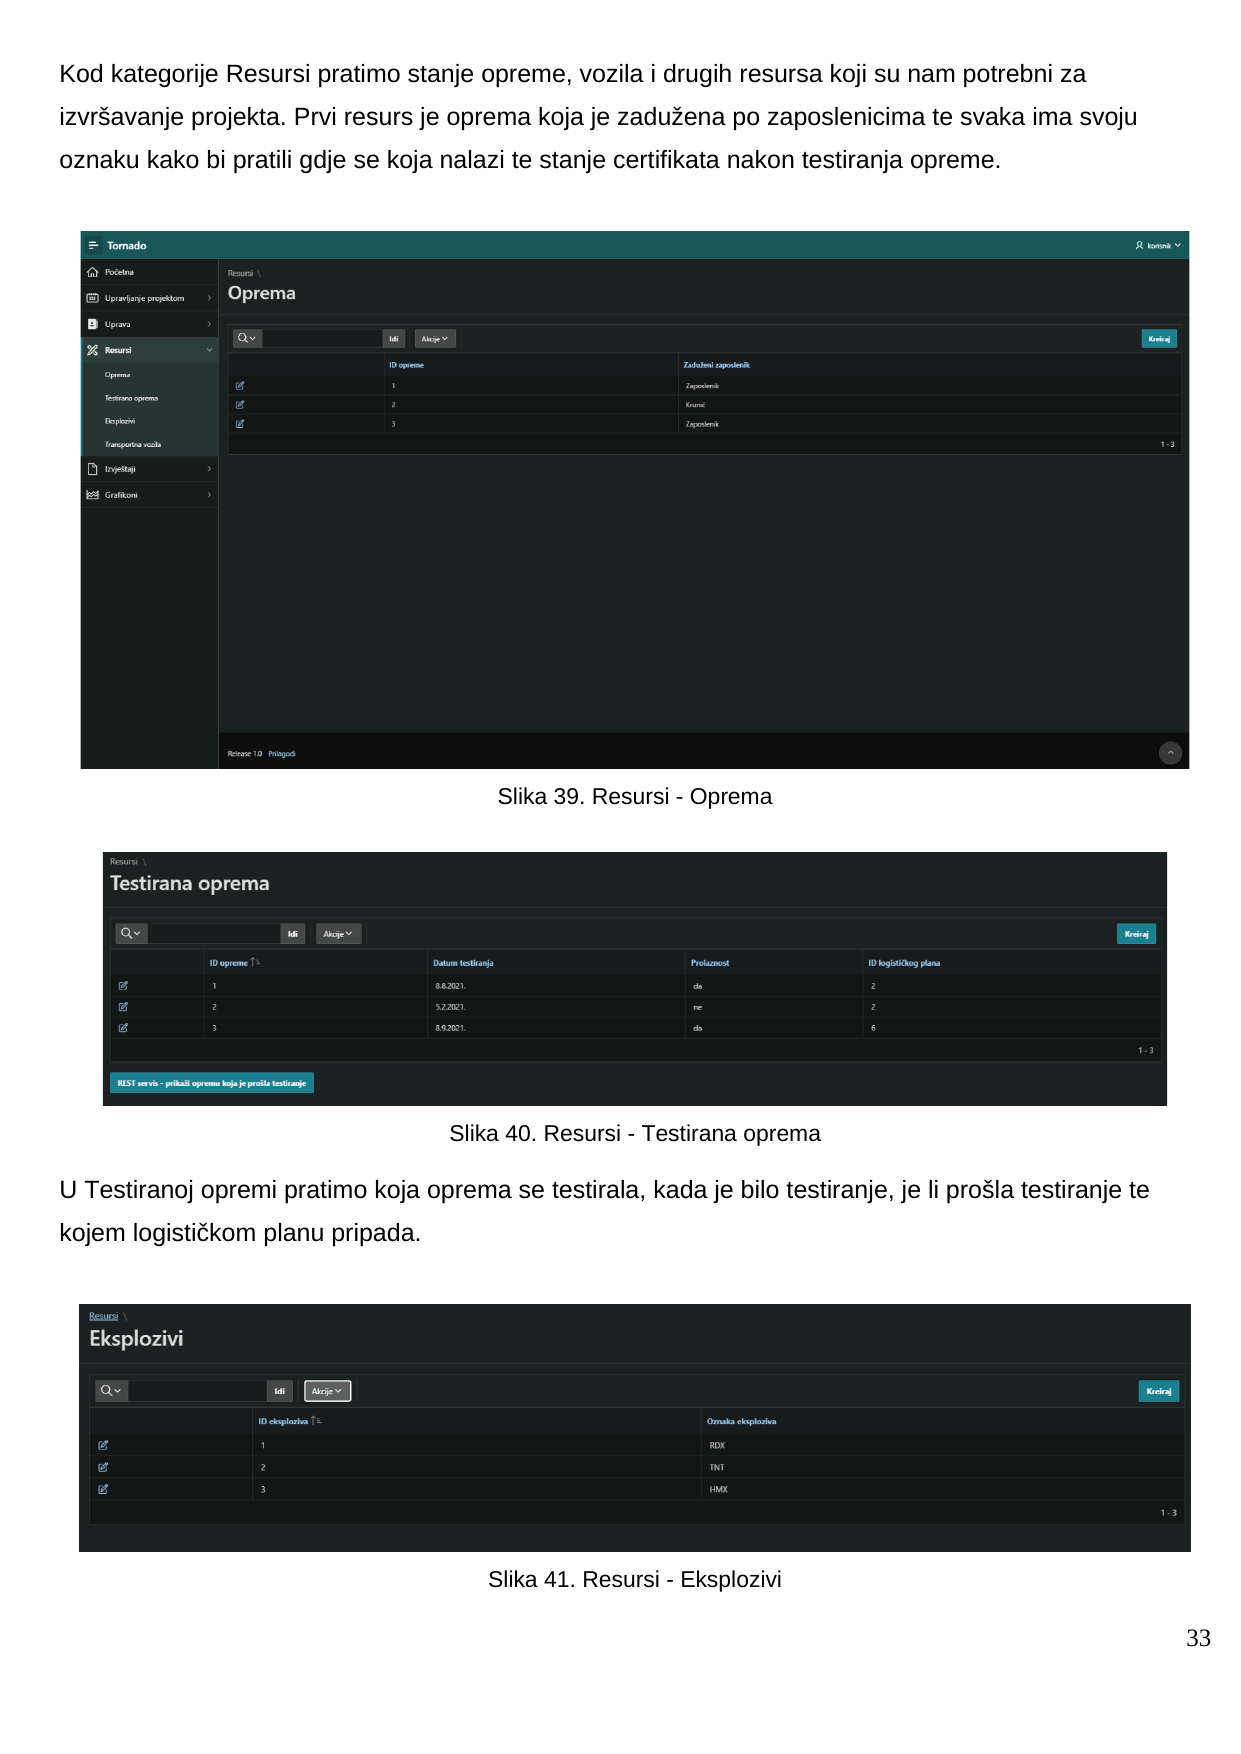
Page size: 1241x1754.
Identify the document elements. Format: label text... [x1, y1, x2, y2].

text Slika 39. Resursi - Oprema [59, 783, 1211, 810]
text Kod kategorije Resursi pratimo stanje opreme, vozila i drugih resursa koji su nam potrebni za izvršavanje projekta. Prvi resurs je oprema koja je zadužena po zaposlenicima te svaka ima svoju oznaku kako bi pratili gdje se koja nalazi te stanje certifikata nakon testiranja opreme. [59, 59, 1211, 174]
text U Testiranoj opremi pratimo koja oprema se testirala, kada je bilo testiranje, je li prošla testiranje te kojem logističkom planu pripada. [59, 1175, 1211, 1247]
picture [102, 852, 1168, 1106]
picture [79, 1304, 1191, 1552]
text Slika 41. Resursi - Eksplozivi [59, 1566, 1211, 1593]
picture [80, 231, 1190, 769]
text Slika 40. Resursi - Testirana oprema [59, 1120, 1211, 1147]
